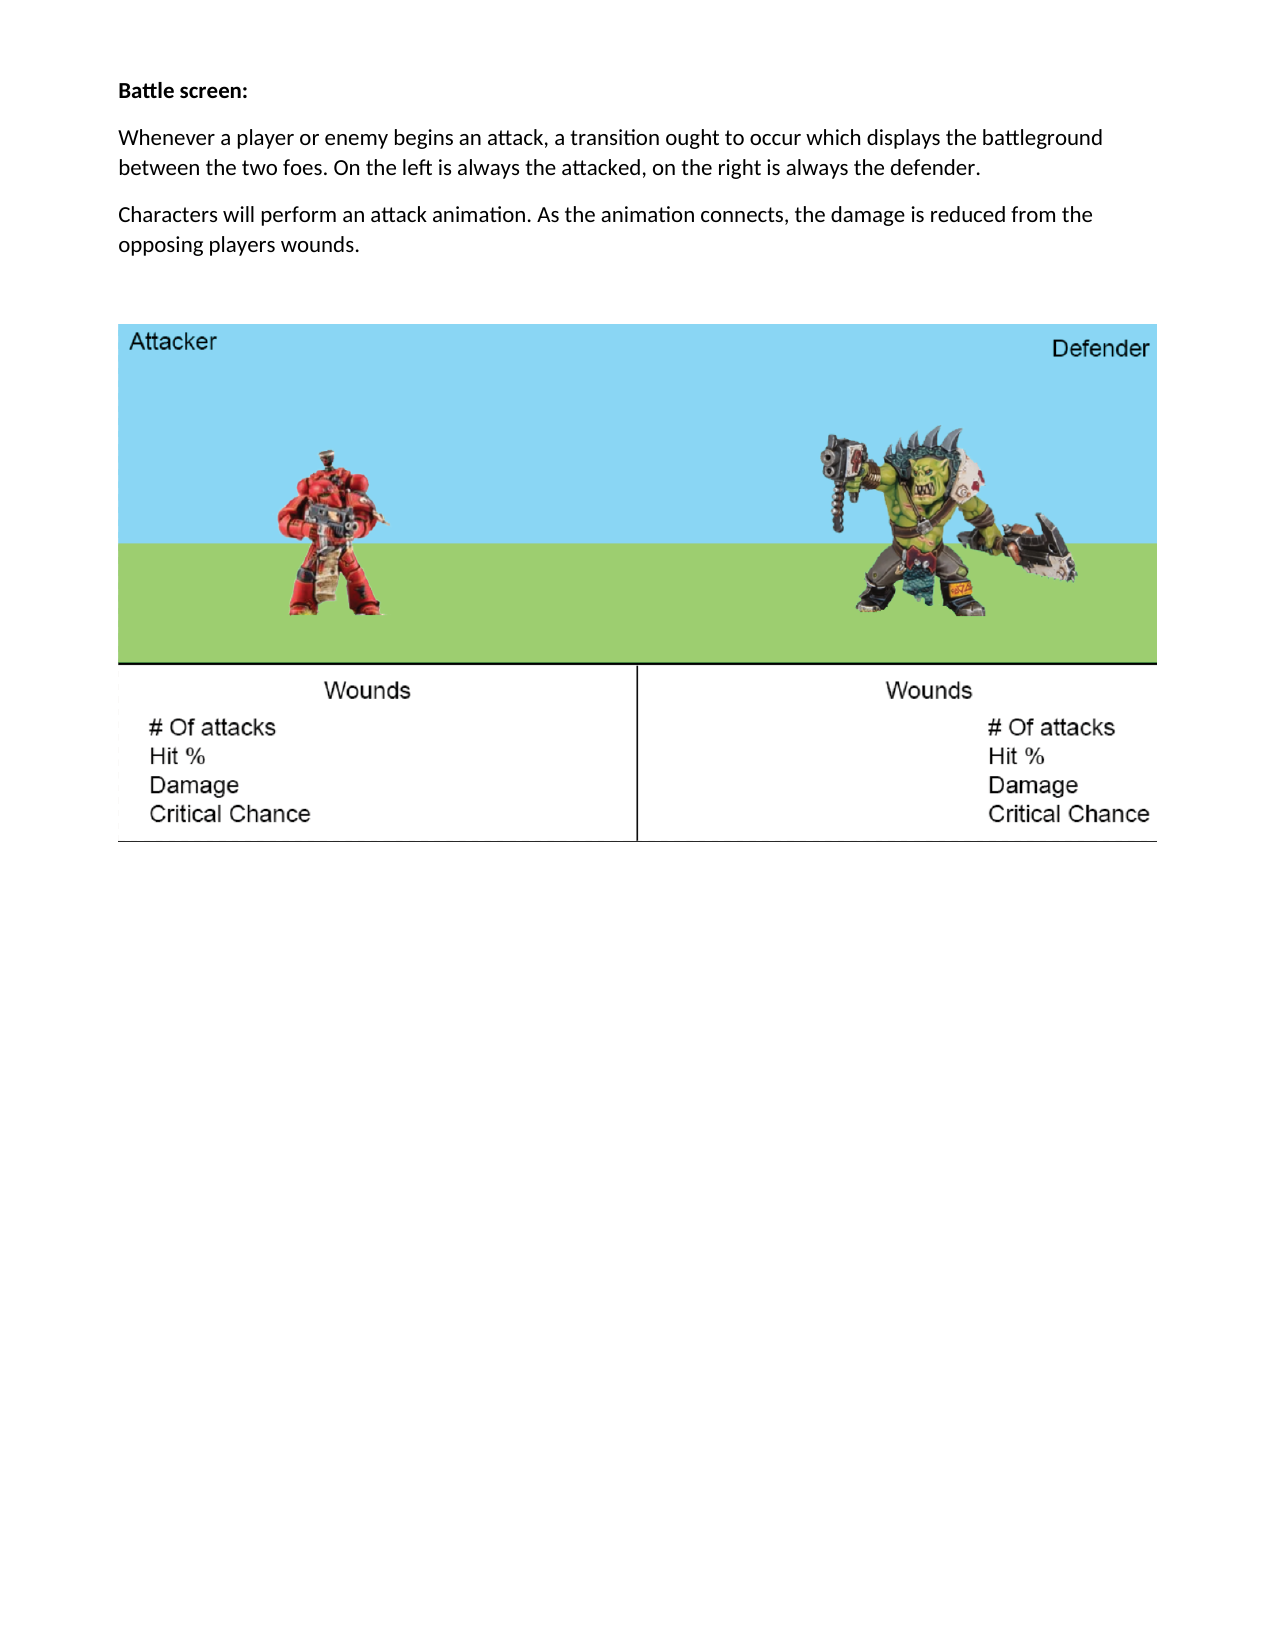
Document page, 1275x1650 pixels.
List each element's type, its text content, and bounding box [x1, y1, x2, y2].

picture [118, 324, 1157, 842]
text Characters will perform an attack animation. As the animation connects, the damage is reduced from the opposing players wounds. [118, 200, 1157, 258]
text Whenever a player or enemy begins an attack, a transition ought to occur which displays the battleground between the two foes. On the left is always the attacked, on the right is always the defender. [118, 123, 1157, 181]
text Battle screen: [118, 76, 1157, 104]
